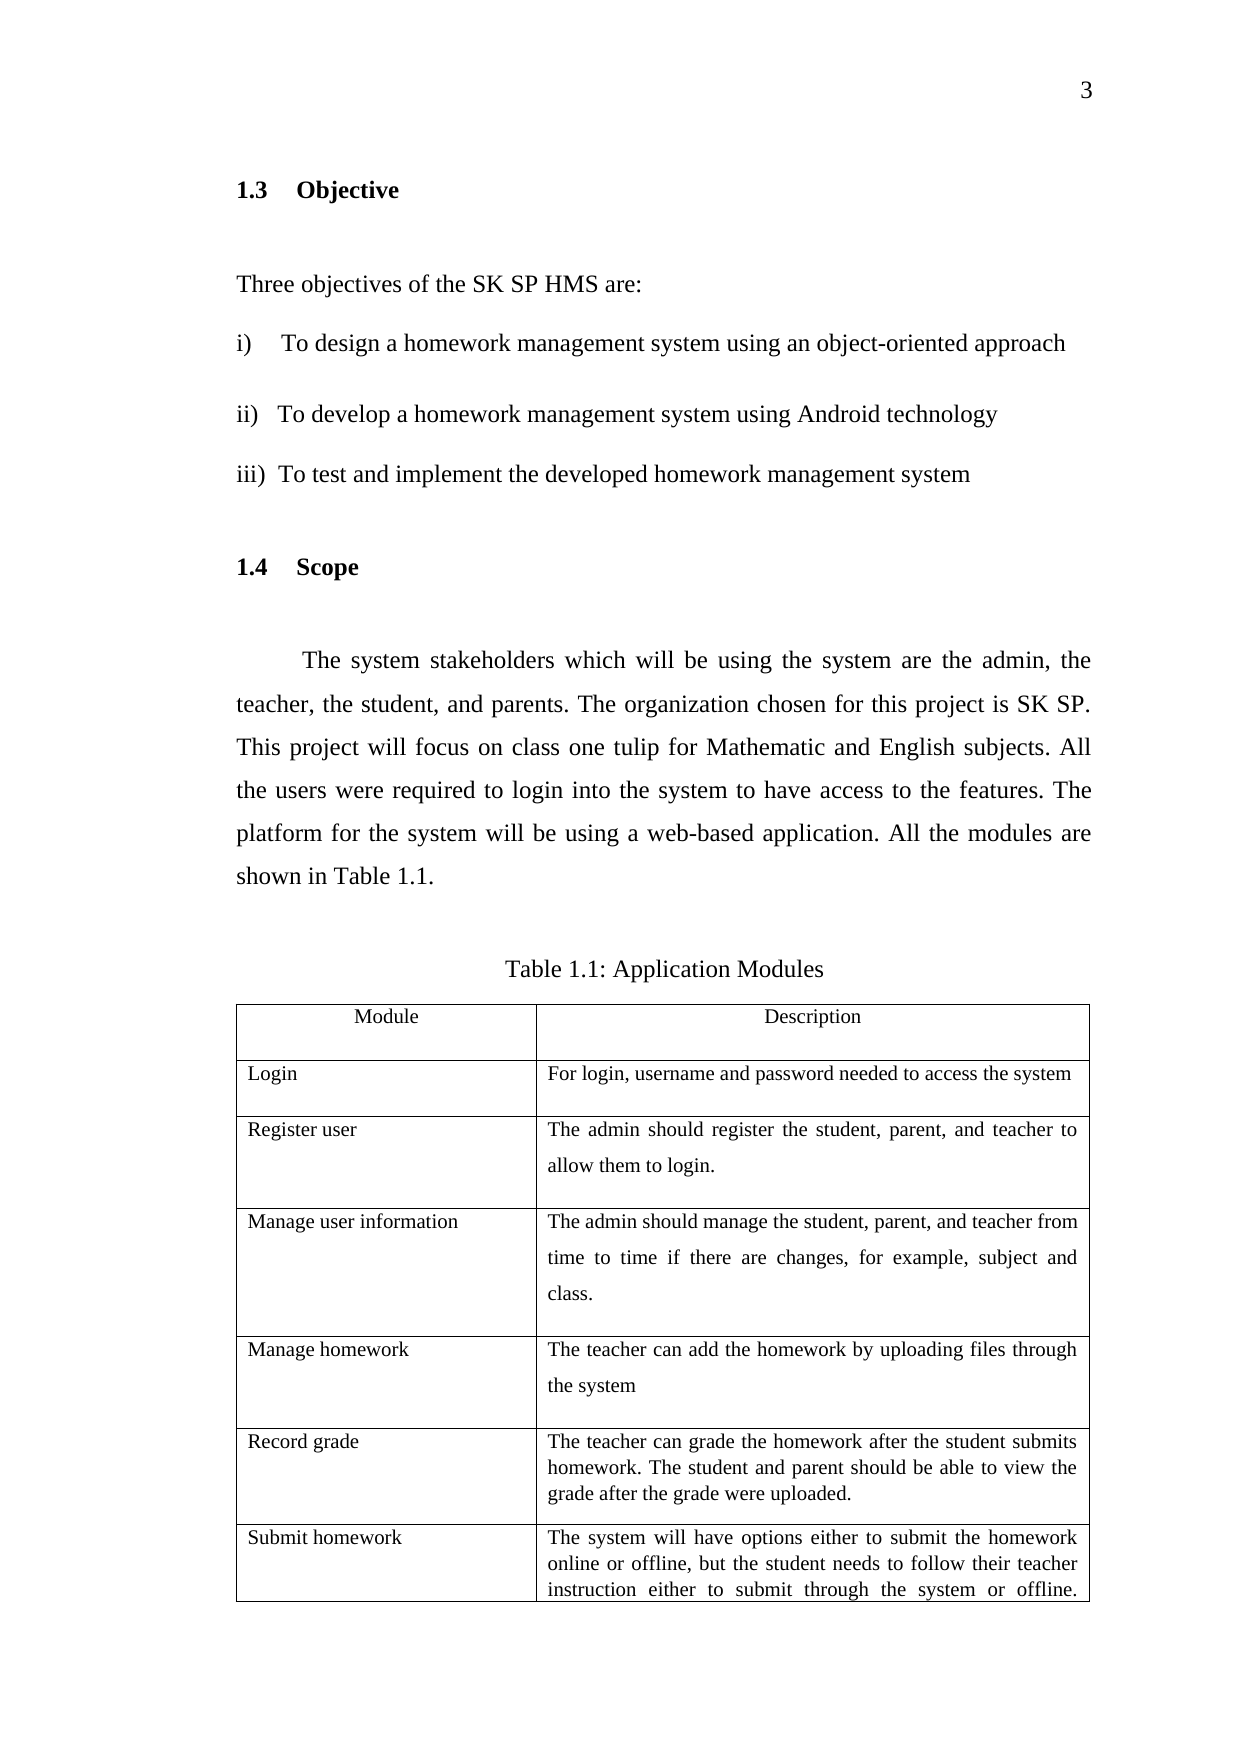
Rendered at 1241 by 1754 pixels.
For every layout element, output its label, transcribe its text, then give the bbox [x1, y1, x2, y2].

table_cell For login, username and password needed to access the system [537, 1061, 1089, 1116]
table_header Module [237, 1005, 536, 1059]
table_cell Submit homework [237, 1525, 536, 1601]
table_cell Manage user information [237, 1209, 536, 1336]
table_cell The admin should register the student, parent, and teacher to allow them to login. [537, 1117, 1089, 1208]
text Three objectives of the SK SP HMS are: [236, 269, 1092, 297]
table_cell Register user [237, 1117, 536, 1208]
text iii) To test and implement the developed homework management system [236, 459, 1092, 488]
subtitle Scope [236, 552, 1092, 581]
subtitle Objective [236, 176, 1092, 204]
table_header Description [537, 1005, 1089, 1059]
table_cell Record grade [237, 1429, 536, 1524]
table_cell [537, 1525, 1089, 1601]
table_cell The teacher can add the homework by uploading files through the system [537, 1337, 1089, 1428]
text ii) To develop a homework management system using Android technology [236, 399, 1092, 428]
table_cell The teacher can grade the homework after the student submits homework. The student and parent should be able to view the grade after the grade were uploaded. [537, 1429, 1089, 1524]
text i) To design a homework management system using an object-oriented approach [236, 328, 1092, 357]
table_cell Login [237, 1061, 536, 1116]
table_cell The admin should manage the student, parent, and teacher from time to time if there are changes, for example, subject and class. [537, 1209, 1089, 1336]
table_cell Manage homework [237, 1337, 536, 1428]
text The system stakeholders which will be using the system are the admin, the teacher, the student, and parents. The organization chosen for this project is SK SP. This project will focus on class one tulip for Mathematic and English subjects. All the users were required to login into the system to have access to the features. The platform for the system will be using a web-based application. All the modules are shown in Table 1.1. [236, 646, 1092, 890]
